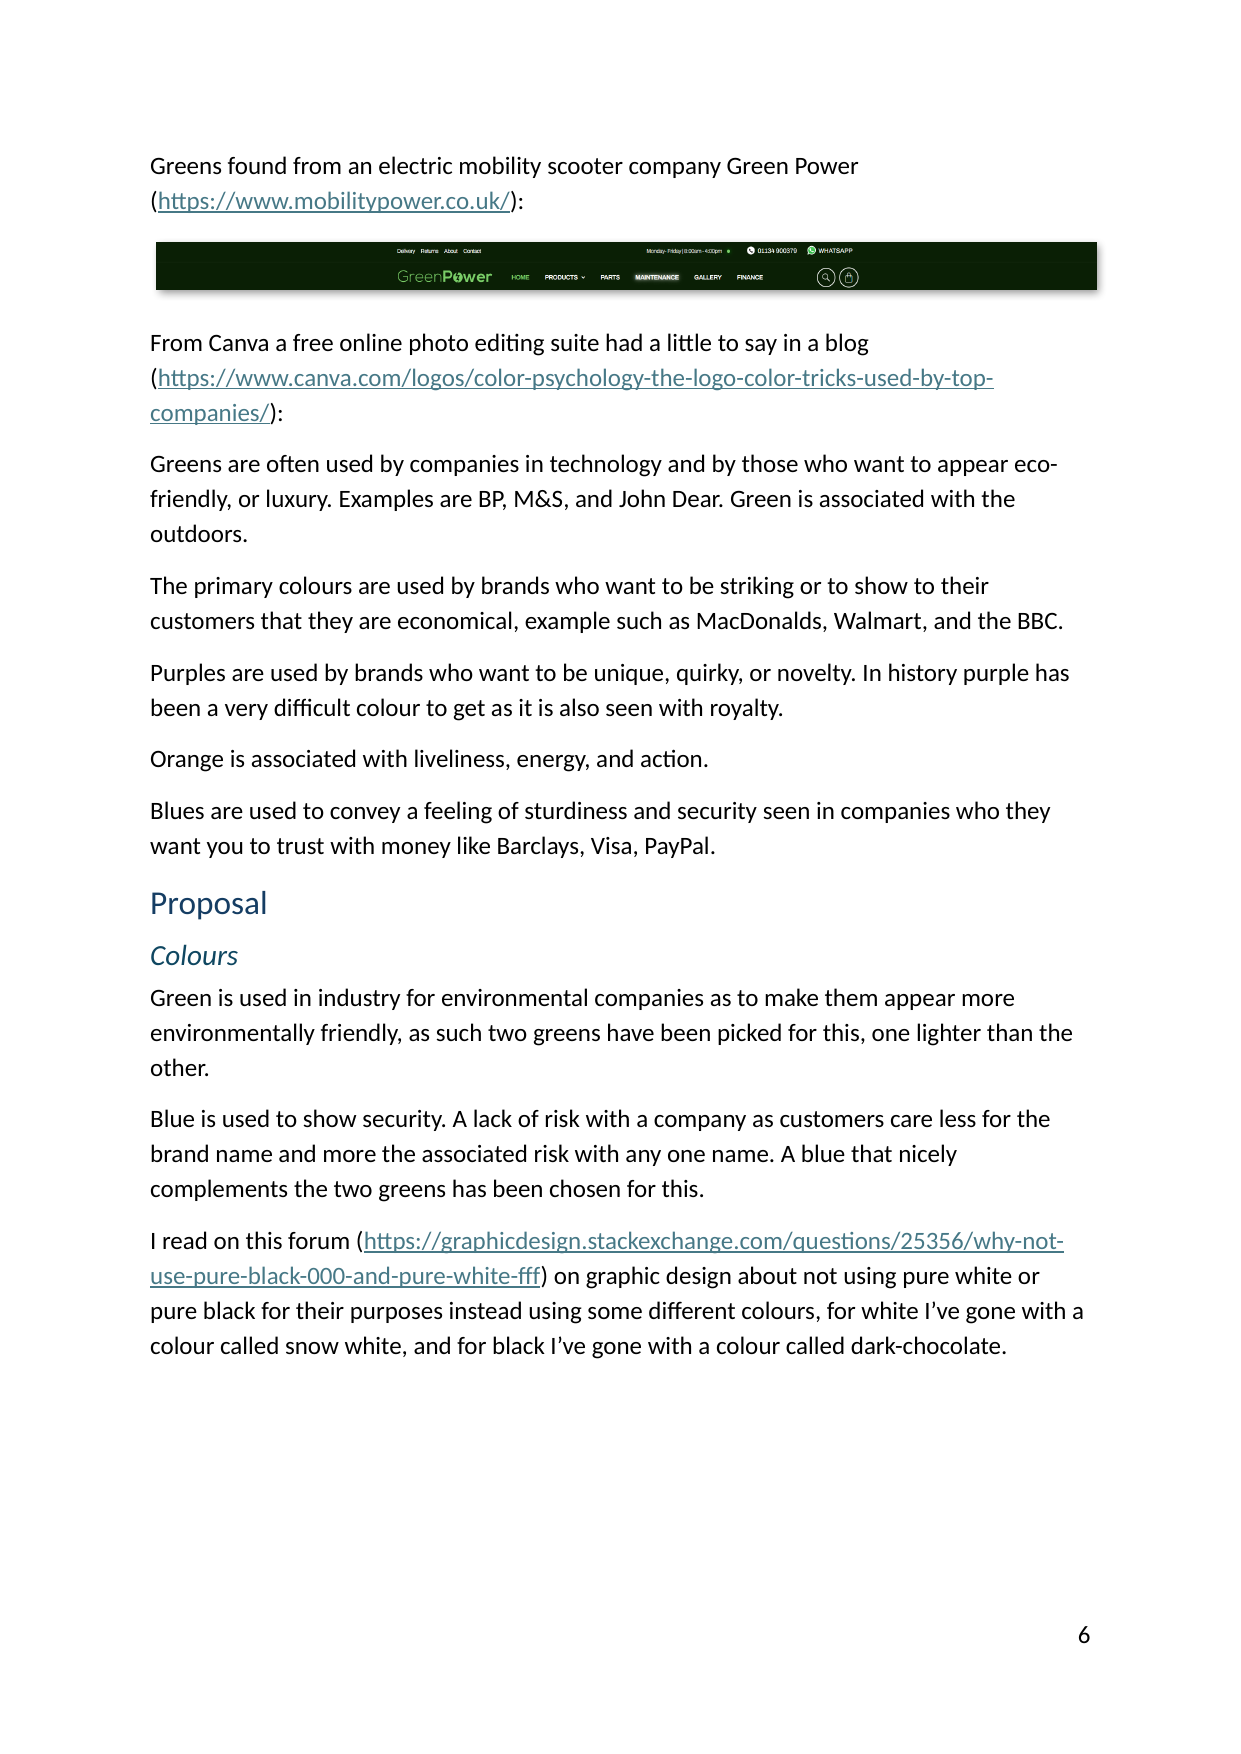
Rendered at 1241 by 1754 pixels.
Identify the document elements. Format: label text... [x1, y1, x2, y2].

text Greens are often used by companies in technology and by those who want to appear eco-friendly, or luxury. Examples are BP, M&S, and John Dear. Green is associated with the outdoors. [150, 448, 1090, 549]
subtitle Colours [150, 937, 1090, 972]
text I read on this forum (https://graphicdesign.stackexchange.com/questions/25356/why-not-use-pure-black-000-and-pure-white-fff) on graphic design about not using pure white or pure black for their purposes instead using some different colours, for white I’ve gone with a colour called snow white, and for black I’ve gone with a colour called dark-chocolate. [150, 1225, 1090, 1361]
picture [156, 242, 1097, 290]
subtitle Proposal [150, 882, 1090, 922]
text Blues are used to convey a feeling of sturdiness and security seen in companies who they want you to trust with money like Barclays, Visa, PayPal. [150, 795, 1090, 861]
text Blue is used to show security. A lack of risk with a company as customers care less for the brand name and more the associated risk with any one name. A blue that nicely complements the two greens has been chosen for this. [150, 1103, 1090, 1204]
text Green is used in industry for environmental companies as to make them appear more environmentally friendly, as such two greens have been picked for this, one lighter than the other. [150, 982, 1090, 1082]
text The primary colours are used by brands who want to be striking or to show to their customers that they are economical, example such as MacDonalds, Walmart, and the BBC. [150, 570, 1090, 636]
text Orange is associated with liveliness, energy, and action. [150, 743, 1090, 774]
text Greens found from an electric mobility scooter company Green Power (https://www.mobilitypower.co.uk/): [150, 150, 1090, 216]
text From Canva a free online photo editing suite had a little to say in a blog (https://www.canva.com/logos/color-psychology-the-logo-color-tricks-used-by-top-companies/): [150, 327, 1090, 427]
text Purples are used by brands who want to be unique, quirky, or novelty. In history purple has been a very difficult colour to get as it is also seen with royalty. [150, 657, 1090, 722]
